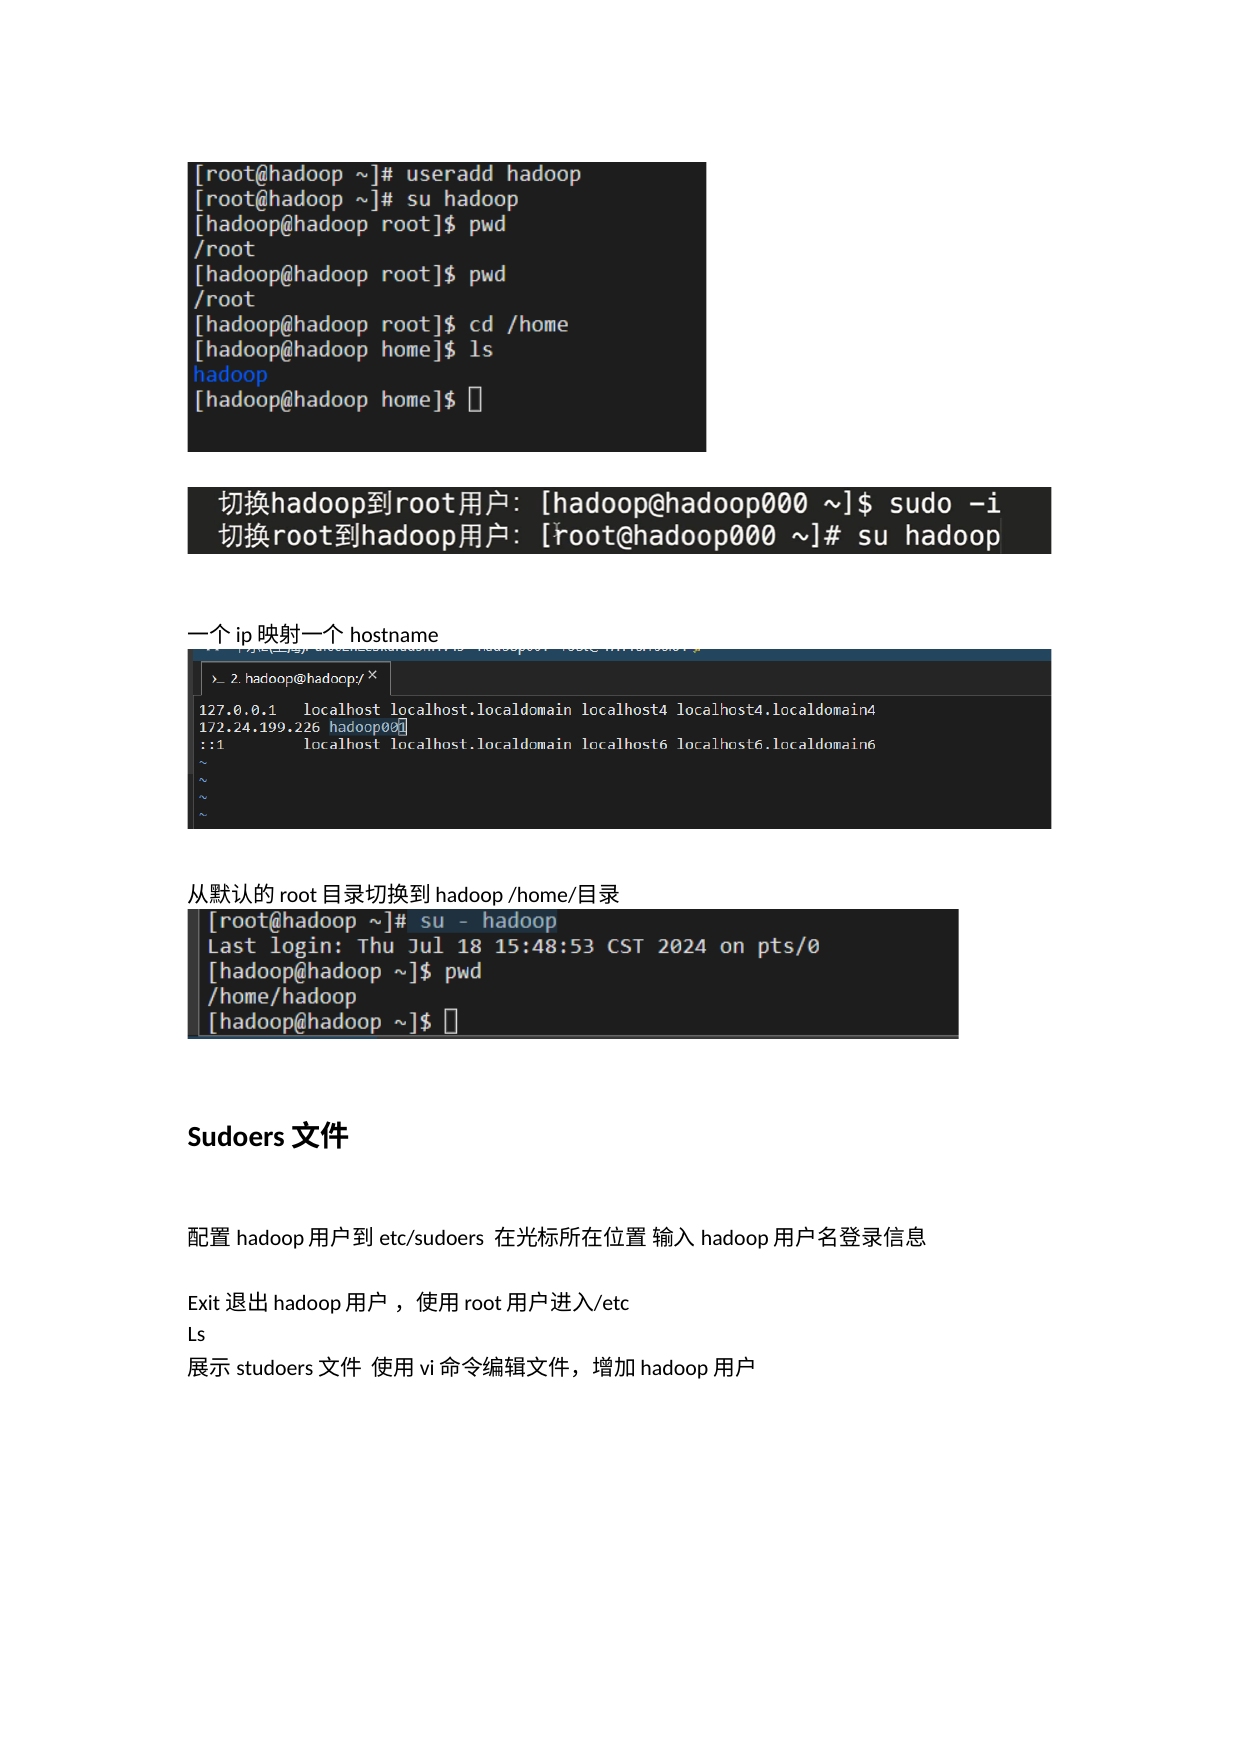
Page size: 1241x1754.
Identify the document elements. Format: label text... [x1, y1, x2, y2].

text 展示 studoers 文件 使用vi命令编辑文件，增加hadoop 用户 [187, 1349, 1053, 1382]
text Ls [187, 1317, 1053, 1349]
picture [187, 487, 1052, 554]
picture [187, 909, 959, 1039]
text 从默认的root目录切换到hadoop /home/目录 [187, 877, 1053, 909]
picture [187, 162, 707, 452]
text Exit 退出hadoop用户 ，使用root用户进入/etc [187, 1284, 1053, 1317]
picture [187, 649, 1052, 829]
subtitle Sudoers 文件 [187, 1101, 1053, 1166]
text 配置 hadoop用户到 etc/sudoers 在光标所在位置 输入 hadoop 用户名登录信息 [187, 1219, 1053, 1252]
text 一个ip 映射一个 hostname [187, 617, 1053, 649]
